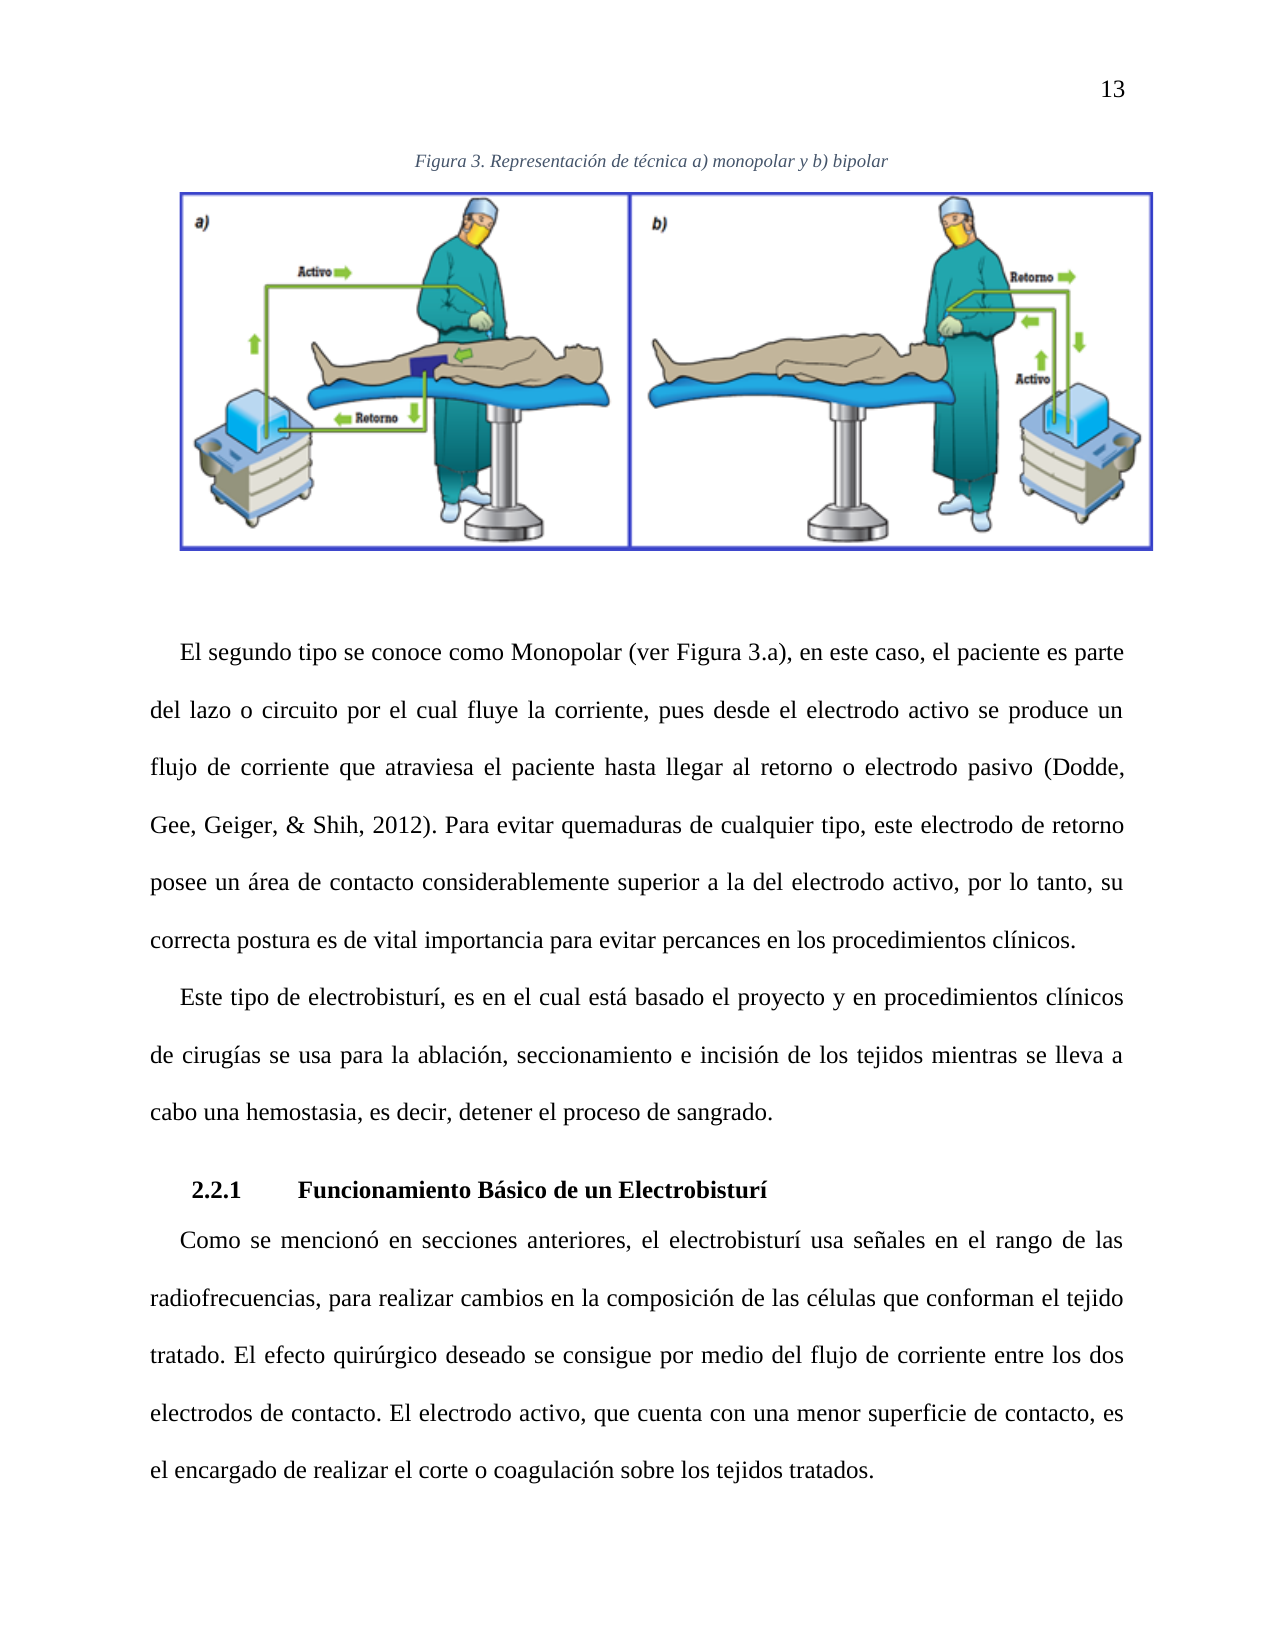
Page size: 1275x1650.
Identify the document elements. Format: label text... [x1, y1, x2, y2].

text Figura 3. Representación de técnica a) monopolar y b) bipolar [150, 150, 1125, 172]
text Como se mencionó en secciones anteriores, el electrobisturí usa señales en el rango de las radiofrecuencias, para realizar cambios en la composición de las células que conforman el tejido tratado. El efecto quirúrgico deseado se consigue por medio del flujo de corriente entre los dos electrodos de contacto. El electrodo activo, que cuenta con una menor superficie de contacto, es el encargado de realizar el corte o coagulación sobre los tejidos tratados. [150, 1225, 1125, 1484]
picture [179, 192, 1154, 551]
text El segundo tipo se conoce como Monopolar (ver Figura 3.a), en este caso, el paciente es parte del lazo o circuito por el cual fluye la corriente, pues desde el electrodo activo se produce un flujo de corriente que atraviesa el paciente hasta llegar al retorno o electrodo pasivo (Dodde, Gee, Geiger, & Shih, 2012). Para evitar quemaduras de cualquier tipo, este electrodo de retorno posee un área de contacto considerablemente superior a la del electrodo activo, por lo tanto, su correcta postura es de vital importancia para evitar percances en los procedimientos clínicos. [150, 637, 1125, 953]
text Este tipo de electrobisturí, es en el cual está basado el proyecto y en procedimientos clínicos de cirugías se usa para la ablación, seccionamiento e incisión de los tejidos mientras se lleva a cabo una hemostasia, es decir, detener el proceso de sangrado. [150, 982, 1125, 1126]
subtitle Funcionamiento Básico de un Electrobisturí [150, 1176, 1125, 1204]
